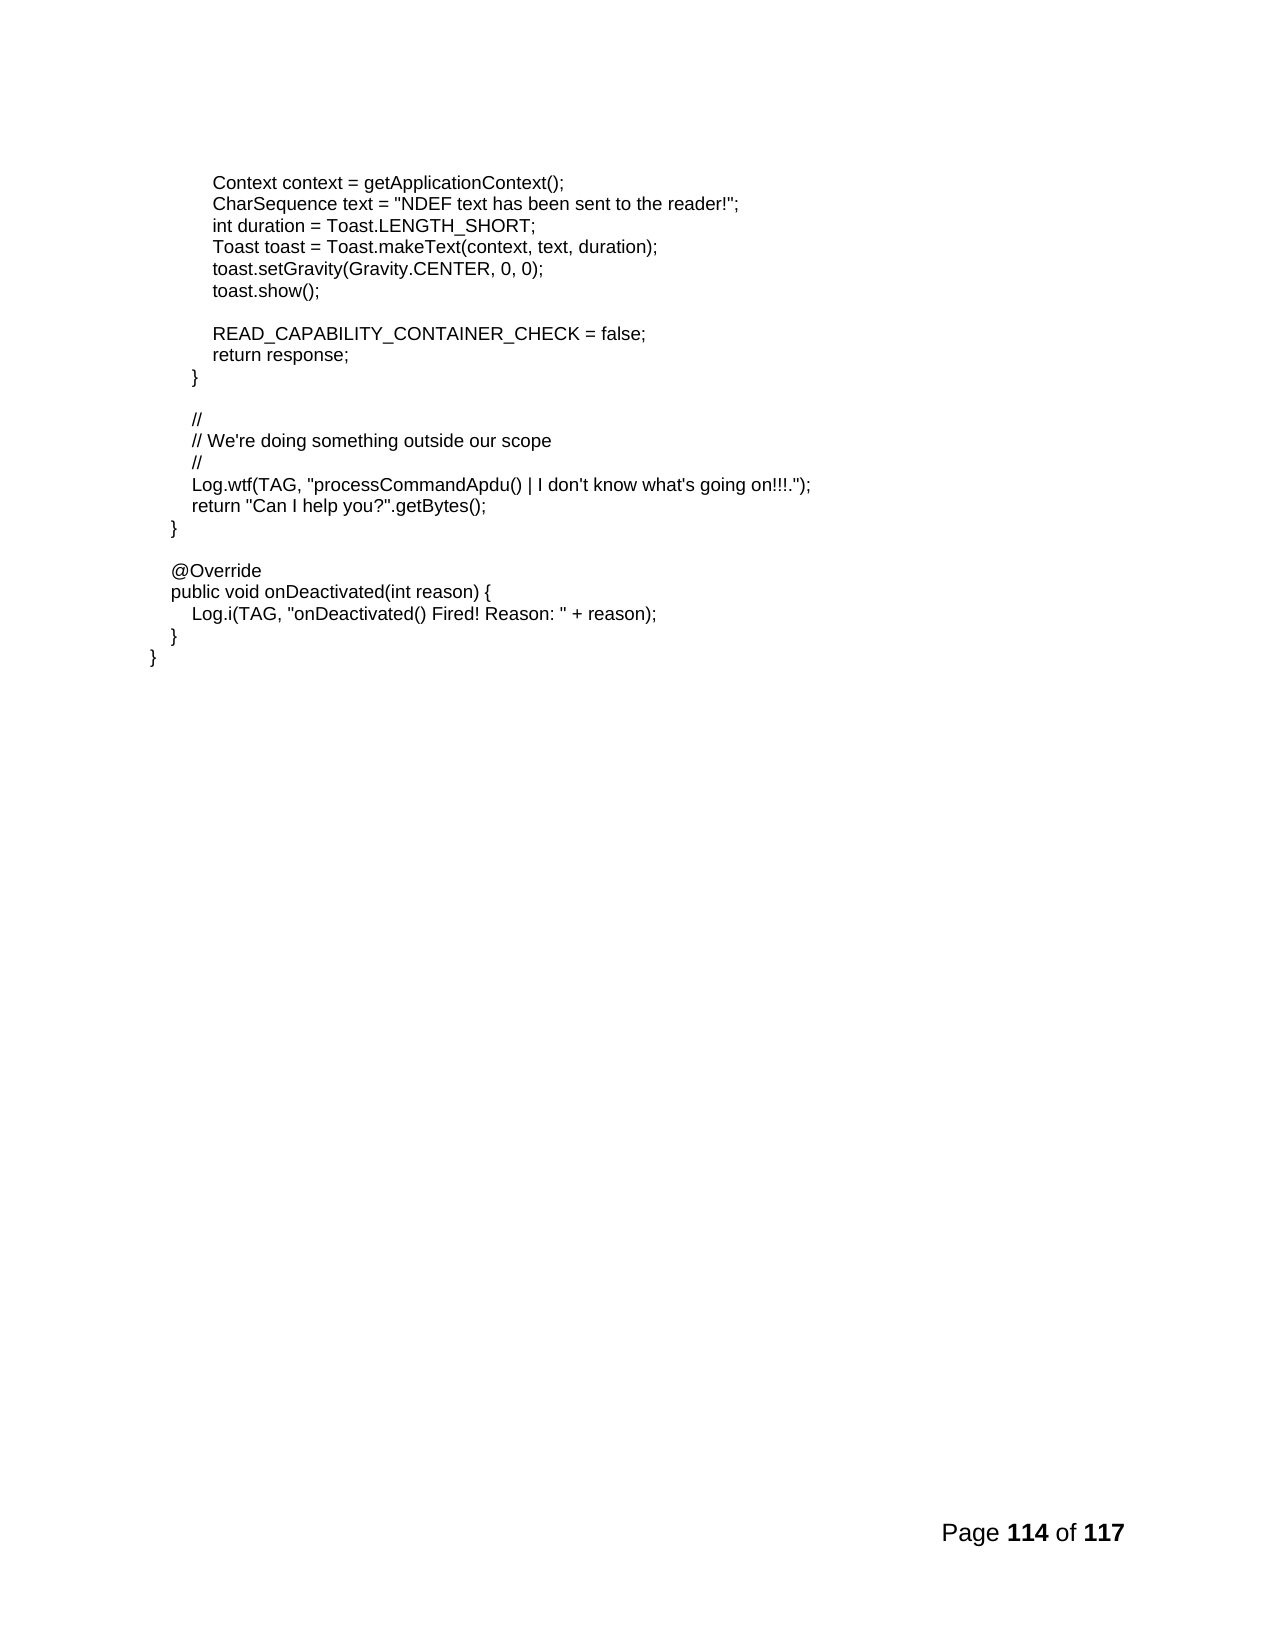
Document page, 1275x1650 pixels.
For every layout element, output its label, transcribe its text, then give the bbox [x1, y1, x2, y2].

text toast.setGravity(Gravity.CENTER, 0, 0); [150, 258, 1125, 279]
text // [150, 409, 1125, 430]
text toast.show(); [150, 279, 1125, 301]
text } [150, 624, 1125, 646]
text READ_CAPABILITY_CONTAINER_CHECK = false; [150, 322, 1125, 344]
text public void onDeactivated(int reason) { [150, 581, 1125, 603]
text Context context = getApplicationContext(); [150, 172, 1125, 193]
text // [150, 452, 1125, 473]
text Log.wtf(TAG, "processCommandApdu() | I don't know what's going on!!!."); [150, 473, 1125, 495]
text } [150, 517, 1125, 538]
text Toast toast = Toast.makeText(context, text, duration); [150, 236, 1125, 258]
text int duration = Toast.LENGTH_SHORT; [150, 215, 1125, 236]
text } [150, 646, 1125, 667]
text Log.i(TAG, "onDeactivated() Fired! Reason: " + reason); [150, 603, 1125, 624]
text return "Can I help you?".getBytes(); [150, 495, 1125, 517]
text } [150, 366, 1125, 387]
text // We're doing something outside our scope [150, 430, 1125, 452]
text @Override [150, 560, 1125, 581]
text CharSequence text = "NDEF text has been sent to the reader!"; [150, 193, 1125, 215]
text return response; [150, 344, 1125, 366]
